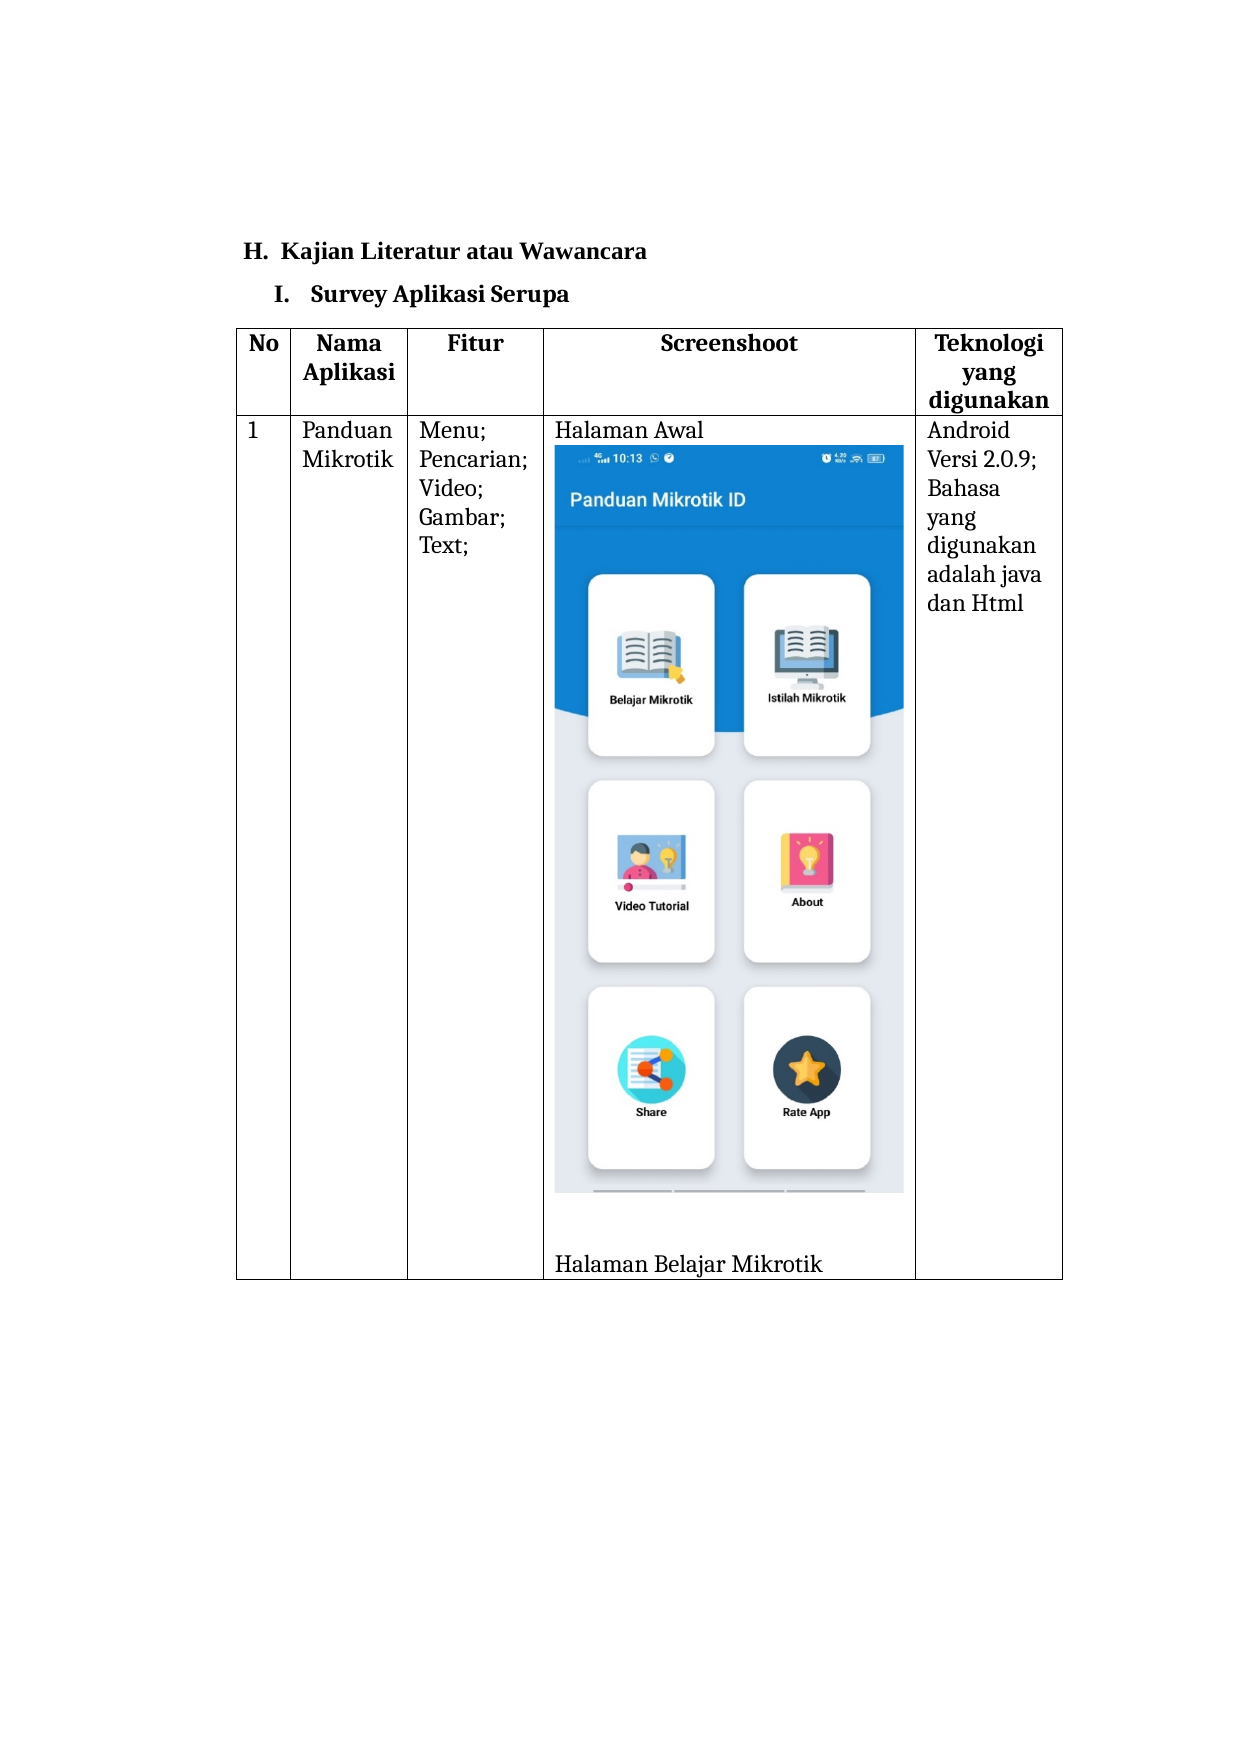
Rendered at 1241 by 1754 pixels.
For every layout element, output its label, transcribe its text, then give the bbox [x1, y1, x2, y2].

list Kajian Literatur atau Wawancara [243, 236, 1063, 265]
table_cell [408, 416, 543, 1279]
table_cell 1 [237, 416, 290, 1279]
table_header Screenshoot [544, 329, 915, 415]
table_header No [237, 329, 290, 415]
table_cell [916, 416, 1062, 1279]
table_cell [544, 416, 915, 1279]
table_header Teknologi yang digunakan [916, 329, 1062, 415]
list Survey Aplikasi Serupa [274, 279, 1063, 309]
picture [554, 445, 904, 1193]
table_header Nama Aplikasi [291, 329, 407, 415]
table_header Fitur [408, 329, 543, 415]
table_cell Panduan Mikrotik [291, 416, 407, 1279]
